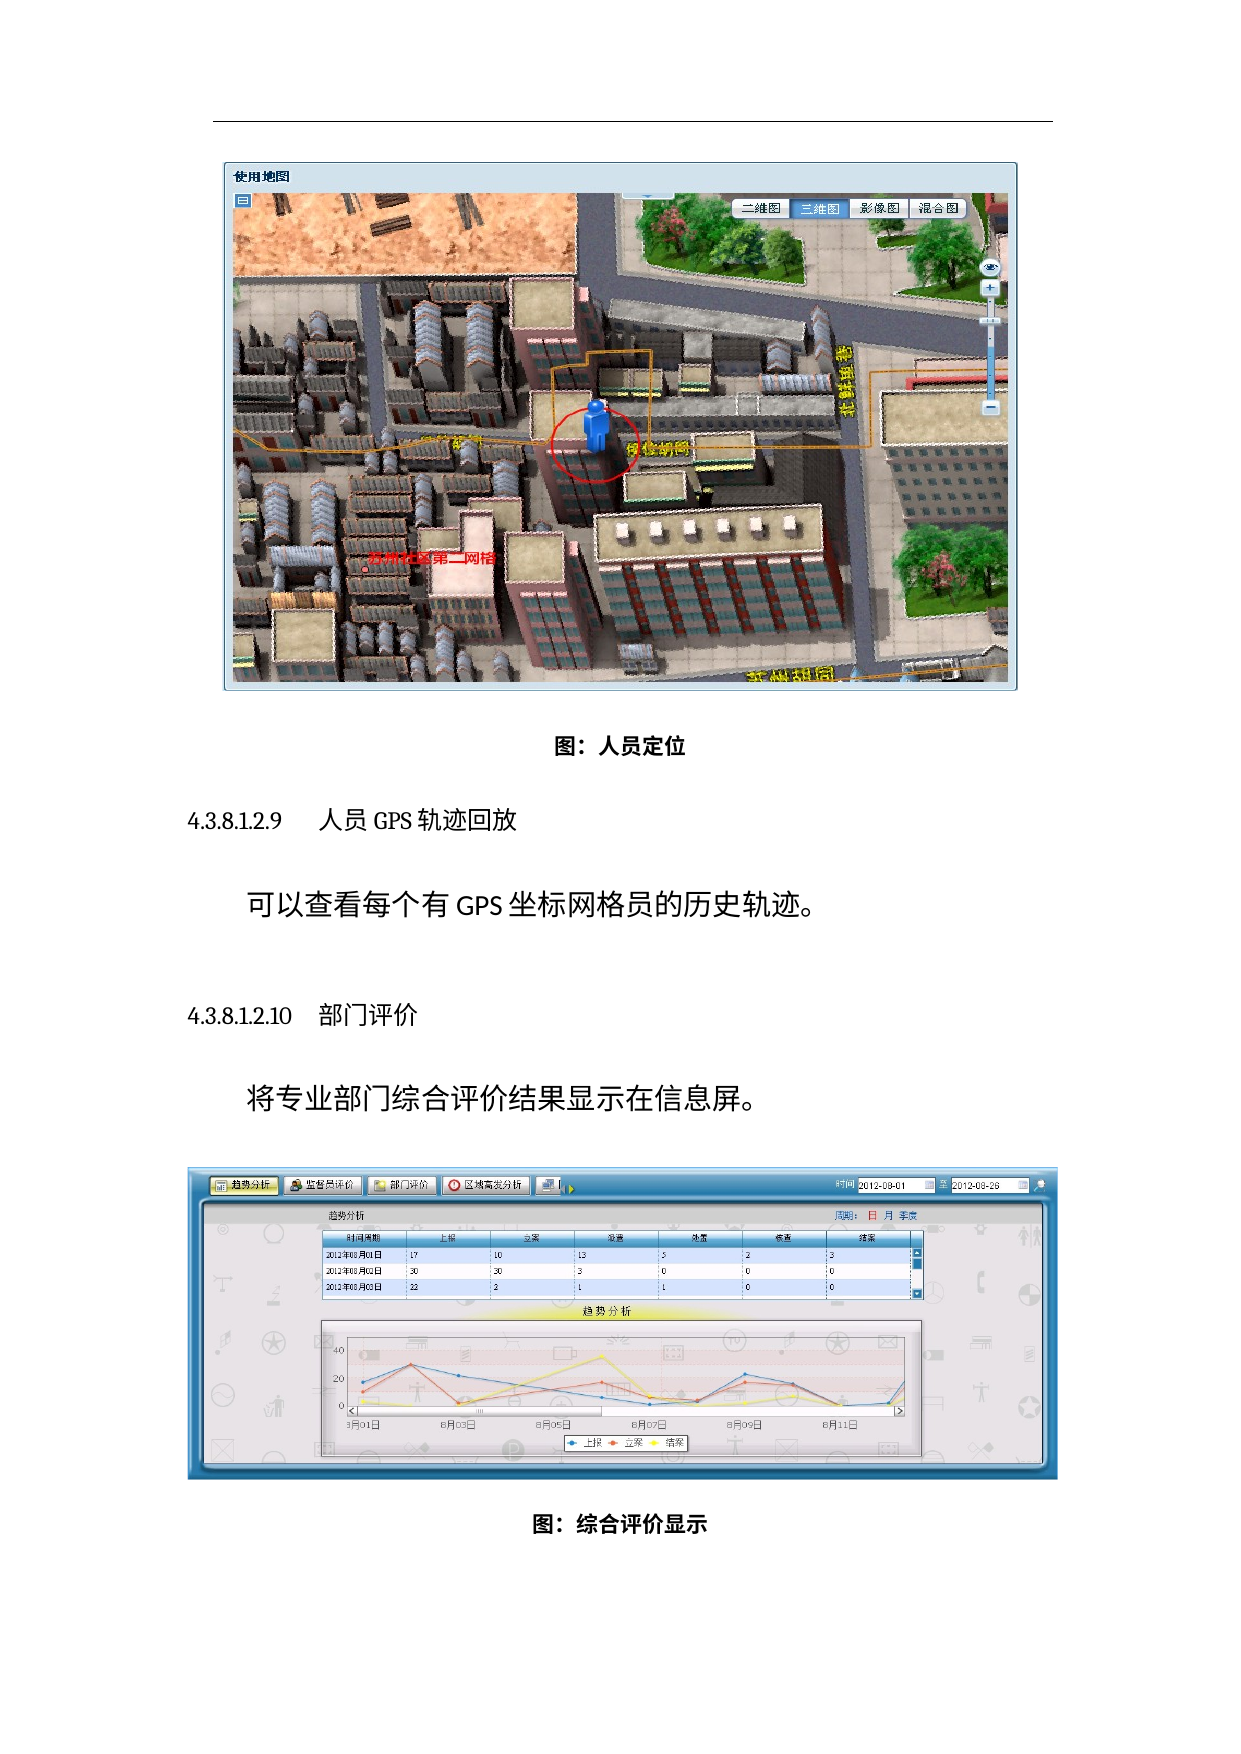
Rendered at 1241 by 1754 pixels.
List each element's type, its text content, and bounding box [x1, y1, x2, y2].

text 图：人员定位 [187, 729, 1053, 761]
text 可以查看每个有GPS坐标网格员的历史轨迹。 [187, 870, 1053, 935]
picture [222, 162, 1018, 691]
text 图：综合评价显示 [187, 1506, 1053, 1539]
subtitle 人员GPS轨迹回放 [187, 786, 1053, 851]
text 将专业部门综合评价结果显示在信息屏。 [187, 1064, 1053, 1129]
picture [187, 1167, 1058, 1480]
subtitle 部门评价 [187, 981, 1053, 1046]
